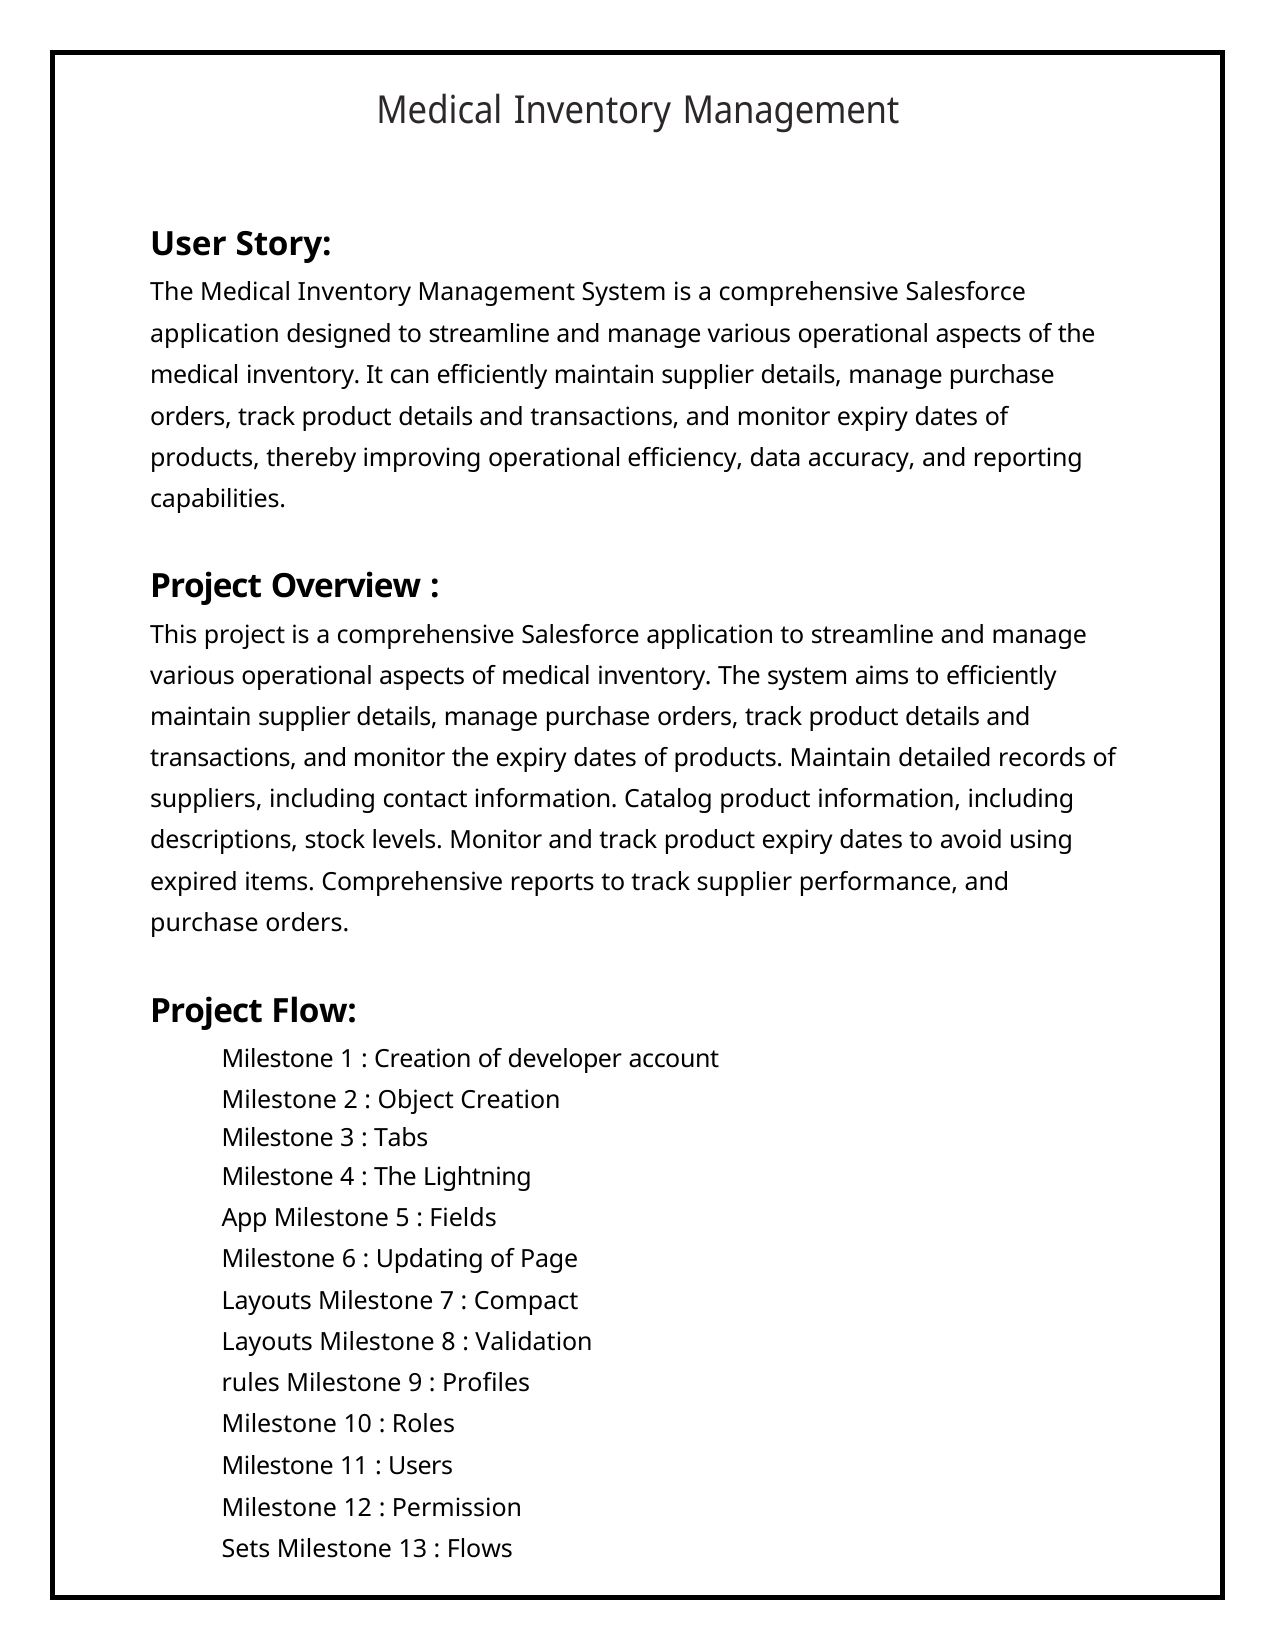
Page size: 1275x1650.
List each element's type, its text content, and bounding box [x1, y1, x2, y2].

text Milestone 6 : Updating of Page Layouts Milestone 7 : Compact Layouts Milestone 8 : Validation rules Milestone 9 : Profiles [221, 1241, 637, 1399]
text Milestone 4 : The Lightning App Milestone 5 : Fields [221, 1159, 554, 1234]
subtitle Project Overview : [150, 562, 1200, 608]
text The Medical Inventory Management System is a comprehensive Salesforce application designed to streamline and manage various operational aspects of the medical inventory. It can efficiently maintain supplier details, manage purchase orders, track product details and transactions, and monitor expiry dates of products, thereby improving operational efficiency, data accuracy, and reporting capabilities. [150, 274, 1120, 515]
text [221, 1489, 551, 1565]
subtitle User Story: [150, 220, 1200, 265]
text Milestone 10 : Roles Milestone 11 : Users [221, 1406, 484, 1482]
subtitle Medical Inventory Management [99, 82, 1176, 134]
text This project is a comprehensive Salesforce application to streamline and manage various operational aspects of medical inventory. The system aims to efficiently maintain supplier details, manage purchase orders, track product details and transactions, and monitor the expiry dates of products. Maintain detailed records of suppliers, including contact information. Catalog product information, including descriptions, stock levels. Monitor and track product expiry dates to avoid using expired items. Comprehensive reports to track supplier performance, and purchase orders. [150, 616, 1120, 938]
subtitle Project Flow: [150, 987, 1200, 1032]
text Milestone 1 : Creation of developer account Milestone 2 : Object Creation [221, 1040, 739, 1116]
text Milestone 3 : Tabs [221, 1124, 1200, 1152]
